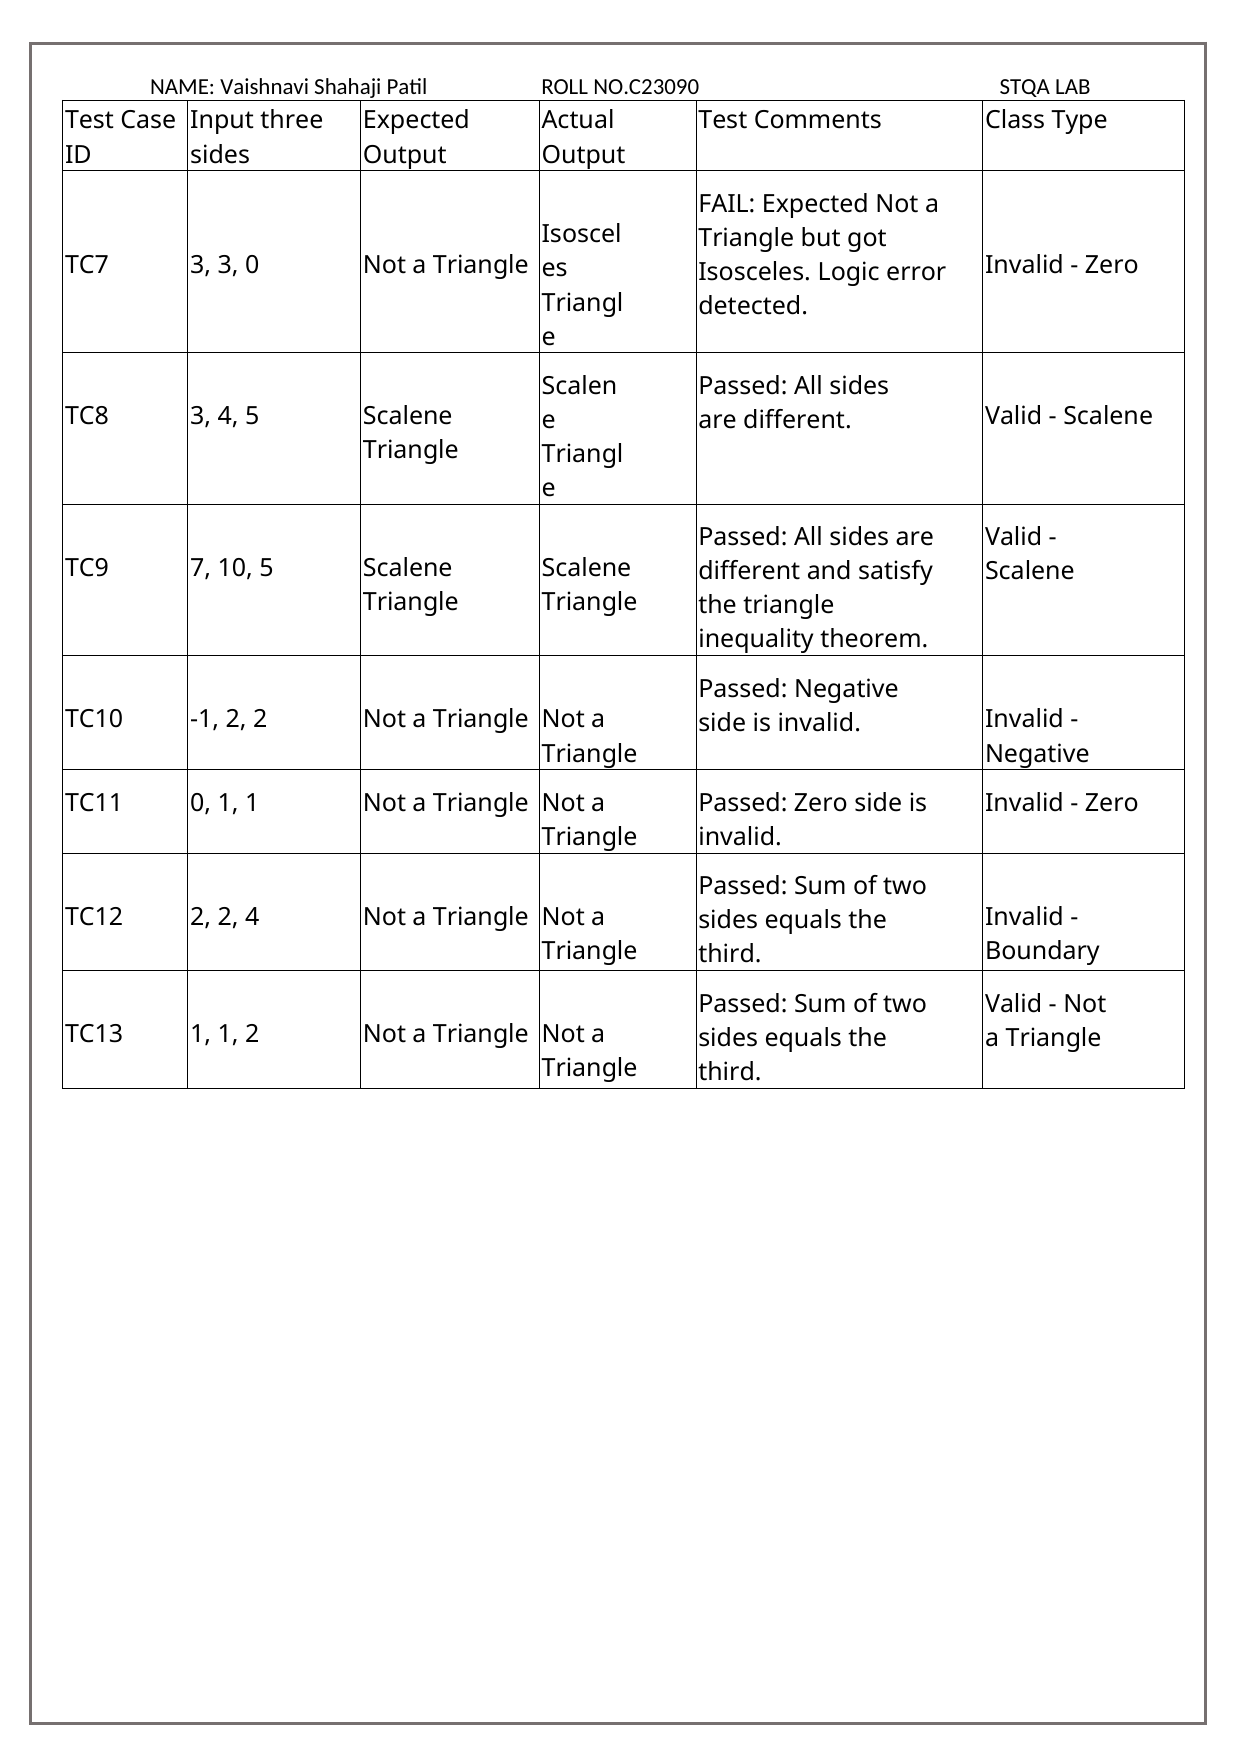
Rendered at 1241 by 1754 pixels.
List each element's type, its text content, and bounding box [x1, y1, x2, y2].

table_cell Passed: All sides are different and satisfy the triangle inequality theorem. [697, 505, 982, 655]
table_cell Passed: Sum of two sides equals the third. [697, 971, 982, 1088]
table_header Expected Output [361, 101, 539, 170]
table_cell Scalene Triangle [540, 353, 696, 504]
table_header Input three sides [188, 101, 360, 170]
table_cell Not a Triangle [540, 770, 696, 853]
table_cell Not a Triangle [361, 656, 539, 769]
table_cell 3, 3, 0 [188, 171, 360, 352]
table_cell Invalid - Zero [983, 171, 1184, 352]
table_cell Not a Triangle [361, 171, 539, 352]
table_cell -1, 2, 2 [188, 656, 360, 769]
table_cell Passed: Zero side is invalid. [697, 770, 982, 853]
table_cell Not a Triangle [361, 854, 539, 970]
table_cell Invalid - Negative [983, 656, 1184, 769]
table_cell Not a Triangle [540, 854, 696, 970]
table_cell TC10 [63, 656, 187, 769]
table_header Class Type [983, 101, 1184, 170]
table_cell 7, 10, 5 [188, 505, 360, 655]
table_cell TC9 [63, 505, 187, 655]
table_cell Not a Triangle [540, 656, 696, 769]
table_header Test Comments [697, 101, 982, 170]
table_cell Passed: Negative side is invalid. [697, 656, 982, 769]
table_cell 2, 2, 4 [188, 854, 360, 970]
table_cell TC13 [63, 971, 187, 1088]
table_cell 1, 1, 2 [188, 971, 360, 1088]
text NAME: Vaishnavi Shahaji Patil ROLL NO.C23090 STQA LAB [150, 72, 1196, 100]
table_cell Valid - Not a Triangle [983, 971, 1184, 1088]
table_cell Valid - Scalene [983, 353, 1184, 504]
table_cell Scalene Triangle [361, 353, 539, 504]
table_cell Passed: All sides are different. [697, 353, 982, 504]
table_cell Passed: Sum of two sides equals the third. [697, 854, 982, 970]
table_cell Invalid - Boundary [983, 854, 1184, 970]
table_cell TC7 [63, 171, 187, 352]
table_cell Scalene Triangle [540, 505, 696, 655]
table_cell 3, 4, 5 [188, 353, 360, 504]
table_cell FAIL: Expected Not a Triangle but got Isosceles. Logic error detected. [697, 171, 982, 352]
table_header Test Case ID [63, 101, 187, 170]
table_cell Scalene Triangle [361, 505, 539, 655]
table_cell TC11 [63, 770, 187, 853]
table_cell Not a Triangle [361, 971, 539, 1088]
table_cell Isosceles Triangle [540, 171, 696, 352]
table_cell TC12 [63, 854, 187, 970]
table_cell Valid - Scalene [983, 505, 1184, 655]
table_cell Invalid - Zero [983, 770, 1184, 853]
table_cell TC8 [63, 353, 187, 504]
table_header Actual Output [540, 101, 696, 170]
table_cell Not a Triangle [540, 971, 696, 1088]
table_cell Not a Triangle [361, 770, 539, 853]
table_cell 0, 1, 1 [188, 770, 360, 853]
